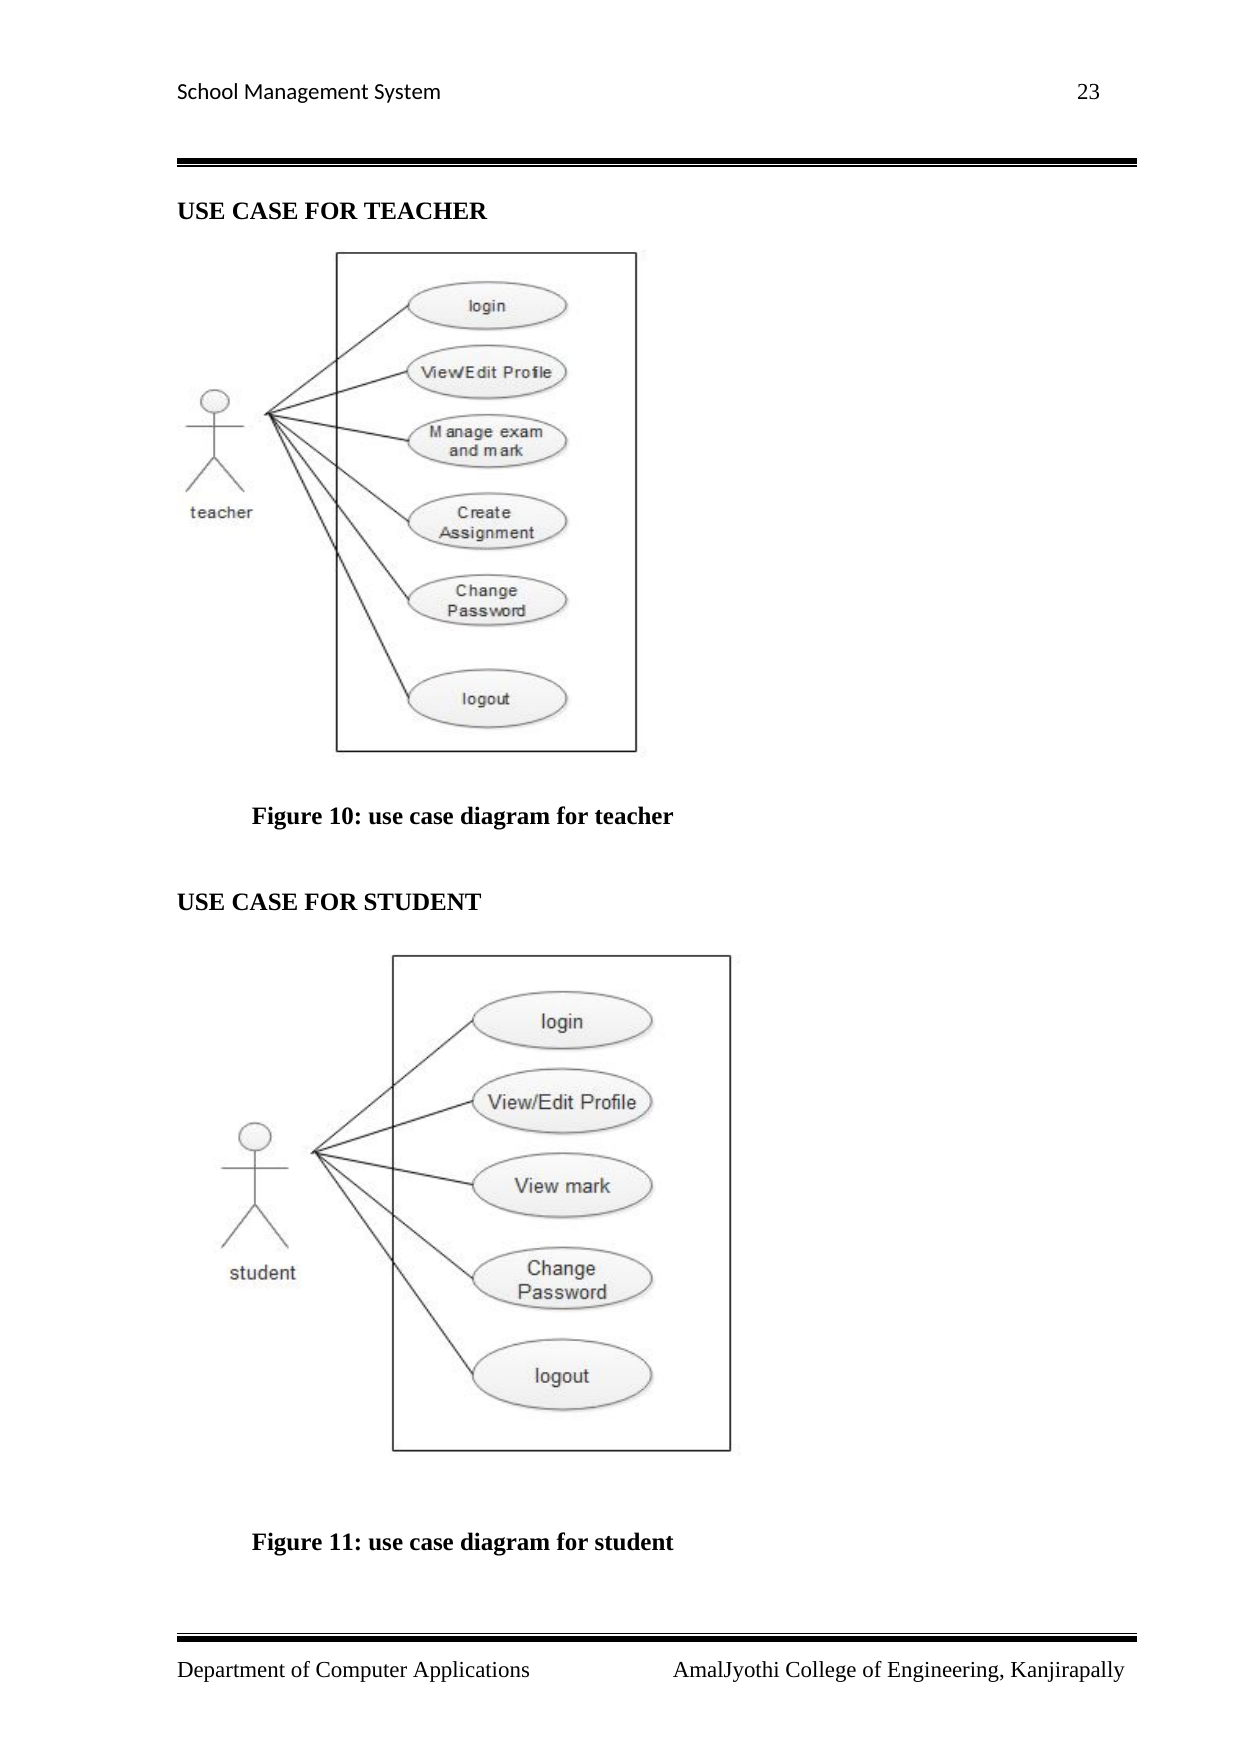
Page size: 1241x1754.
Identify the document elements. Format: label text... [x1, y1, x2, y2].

text Figure 10: use case diagram for teacher [177, 801, 1142, 830]
text USE CASE FOR STUDENT [177, 887, 1142, 916]
picture [176, 238, 683, 787]
text USE CASE FOR TEACHER [177, 196, 1142, 224]
text Figure 11: use case diagram for student [177, 1527, 1142, 1556]
picture [176, 930, 793, 1513]
